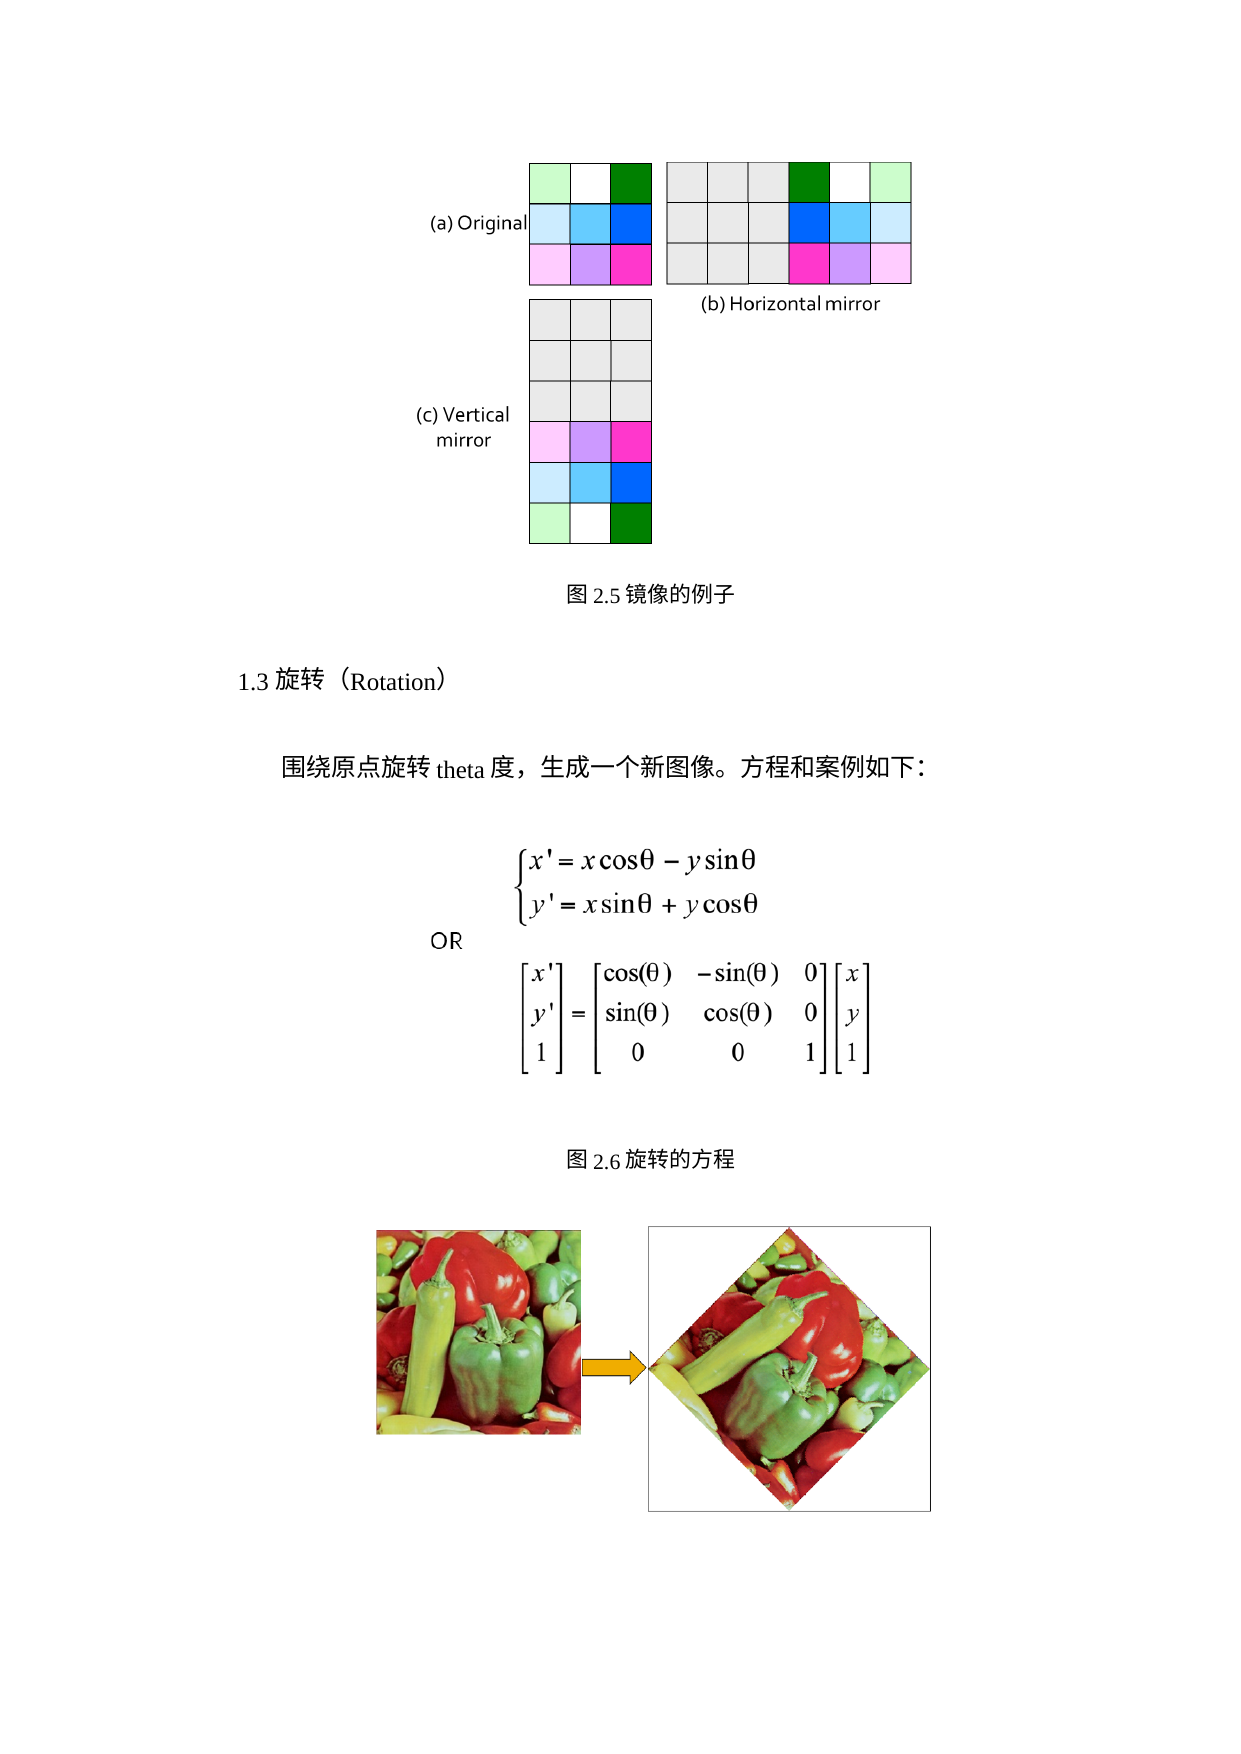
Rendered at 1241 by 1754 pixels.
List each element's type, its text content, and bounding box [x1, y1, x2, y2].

text 图2.5 镜像的例子 [150, 564, 1152, 629]
text 围绕原点旋转theta度，生成一个新图像。方程和案例如下： [194, 738, 1152, 803]
picture [388, 162, 913, 544]
picture [361, 1215, 941, 1523]
text 1.3 旋转（Rotation） [194, 650, 1152, 715]
text 图2.6 旋转的方程 [150, 1130, 1152, 1195]
picture [408, 825, 893, 1104]
